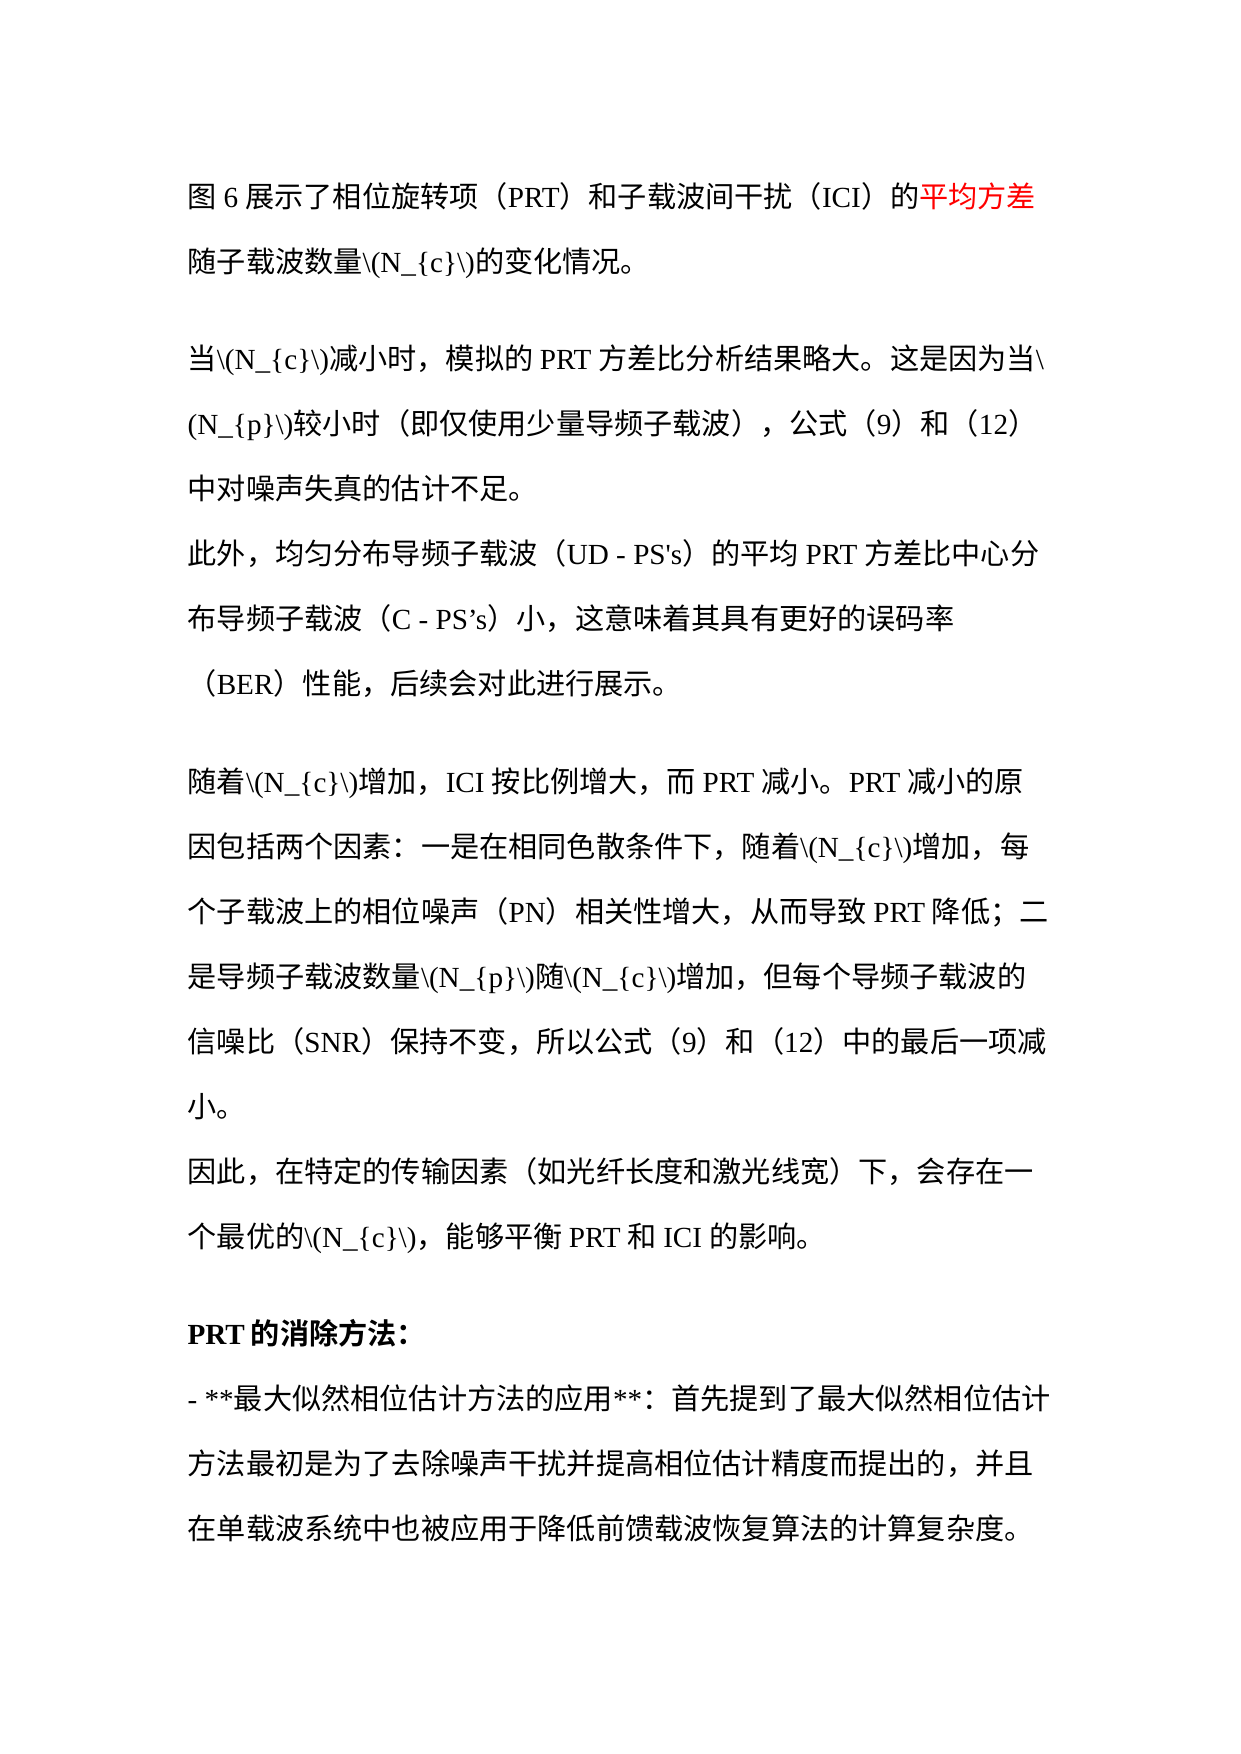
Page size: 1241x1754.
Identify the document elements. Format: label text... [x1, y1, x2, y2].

text 此外，均匀分布导频子载波（UD - PS's）的平均 PRT 方差比中心分布导频子载波（C - PS’s）小，这意味着其具有更好的误码率（BER）性能，后续会对此进行展示。 [187, 519, 1053, 714]
text 随着\(N_{c}\)增加，ICI 按比例增大，而 PRT 减小。PRT 减小的原因包括两个因素：一是在相同色散条件下，随着\(N_{c}\)增加，每个子载波上的相位噪声（PN）相关性增大，从而导致 PRT 降低；二是导频子载波数量\(N_{p}\)随\(N_{c}\)增加，但每个导频子载波的信噪比（SNR）保持不变，所以公式（9）和（12）中的最后一项减小。 [187, 747, 1053, 1137]
text PRT的消除方法： [187, 1299, 1053, 1364]
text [187, 1364, 1053, 1559]
text 当\(N_{c}\)减小时，模拟的 PRT 方差比分析结果略大。这是因为当\(N_{p}\)较小时（即仅使用少量导频子载波），公式（9）和（12）中对噪声失真的估计不足。 [187, 324, 1053, 519]
text 图 6 展示了相位旋转项（PRT）和子载波间干扰（ICI）的平均方差随子载波数量\(N_{c}\)的变化情况。 [187, 162, 1053, 292]
text 因此，在特定的传输因素（如光纤长度和激光线宽）下，会存在一个最优的\(N_{c}\)，能够平衡 PRT 和 ICI 的影响。 [187, 1137, 1053, 1267]
